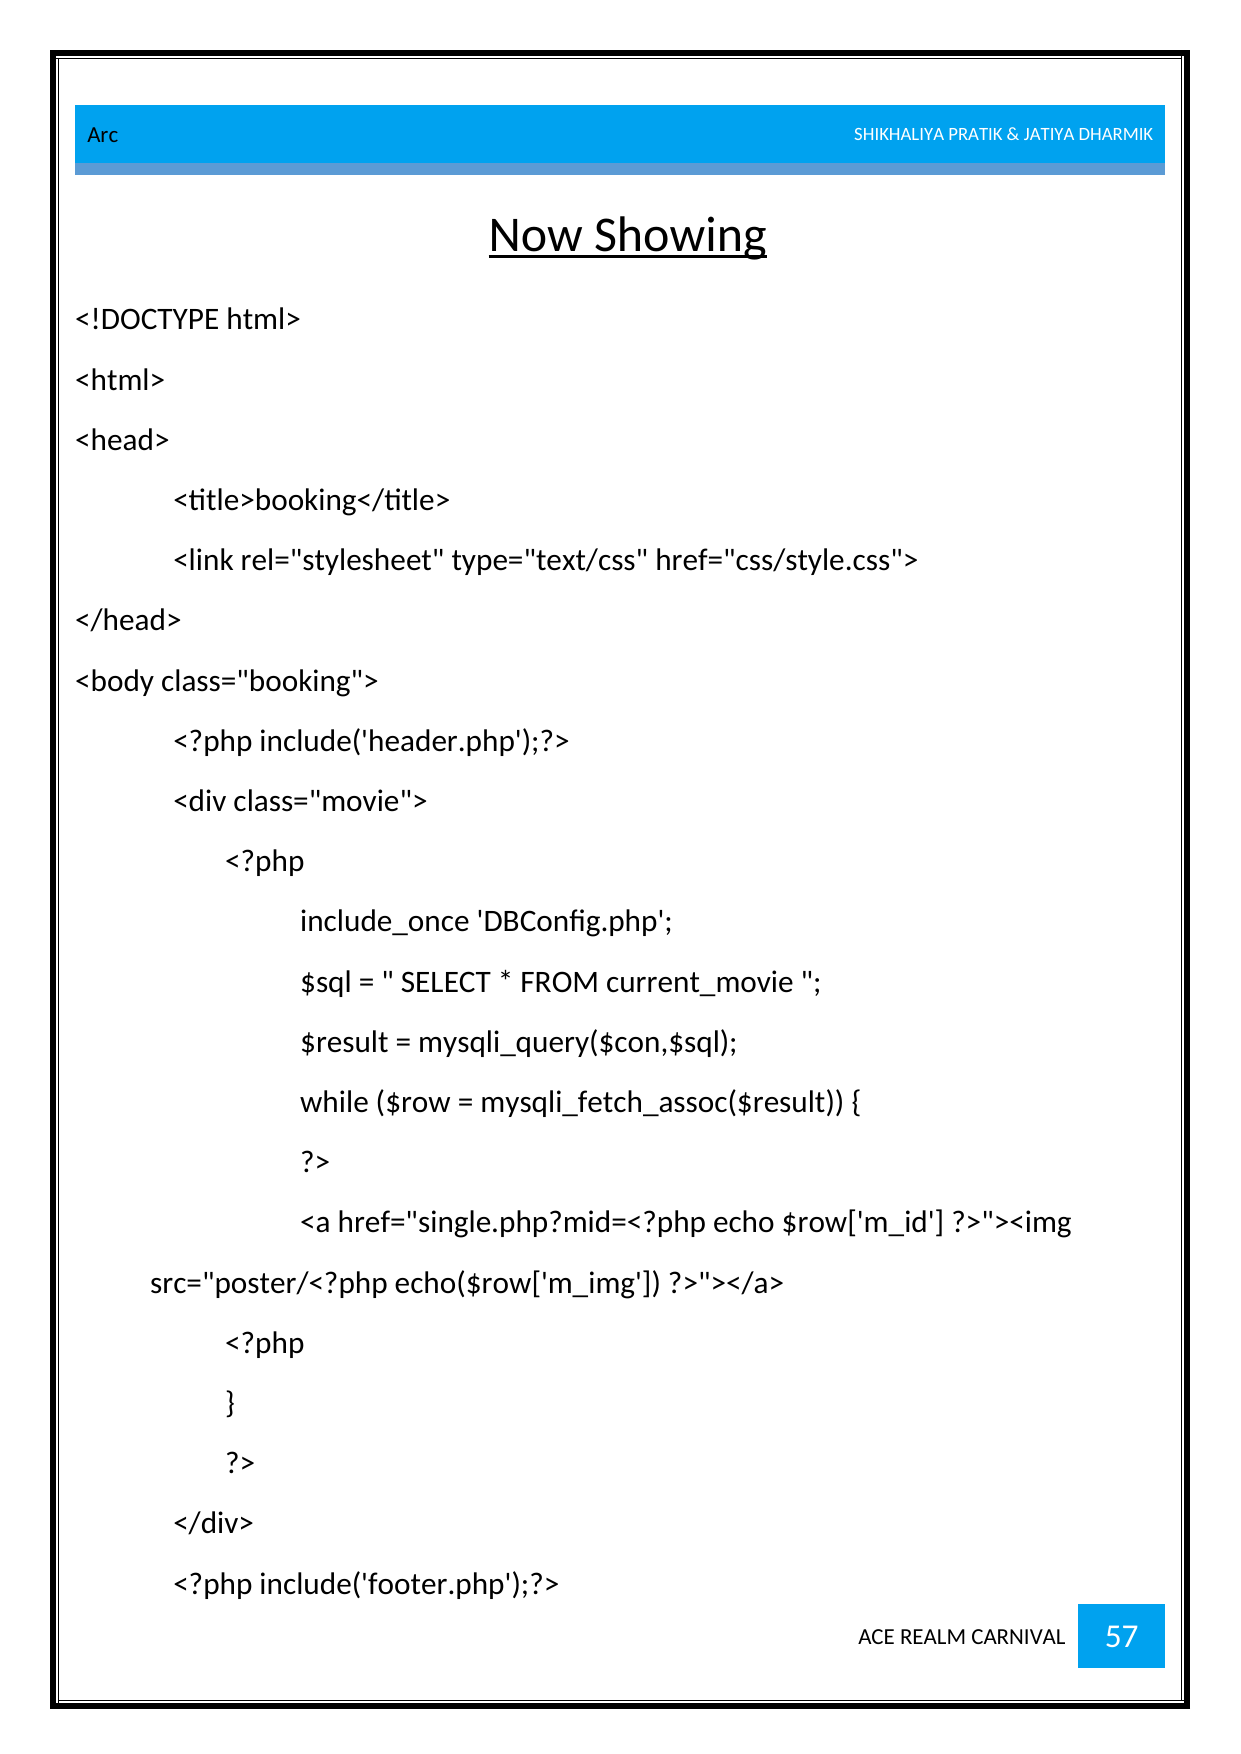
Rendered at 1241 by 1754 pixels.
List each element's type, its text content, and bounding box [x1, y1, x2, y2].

text <?php include('header.php');?> [75, 721, 1082, 759]
text </head> [75, 600, 1082, 638]
text <head> [75, 420, 1082, 458]
text include_once 'DBConfig.php'; [75, 901, 1082, 939]
text Now Showing [75, 203, 1082, 264]
text $result = mysqli_query($con,$sql); [75, 1022, 1082, 1060]
text <title>booking</title> [75, 480, 1082, 518]
text <body class="booking"> [75, 661, 1082, 699]
text <!DOCTYPE html> [75, 299, 1082, 337]
text ?> [75, 1142, 1082, 1180]
text <?php [75, 841, 1082, 879]
text </div> [75, 1503, 1082, 1542]
text <div class="movie"> [75, 781, 1082, 819]
text <a href="single.php?mid=<?php echo $row['m_id'] ?>"><img src="poster/<?php echo($row['m_img']) ?>"></a> [150, 1202, 1082, 1301]
text <html> [75, 359, 1082, 398]
text } [75, 1383, 1082, 1421]
text <?php [75, 1323, 1082, 1361]
text while ($row = mysqli_fetch_assoc($result)) { [75, 1082, 1082, 1120]
text <?php include('footer.php');?> [75, 1564, 1082, 1602]
text ?> [75, 1443, 1082, 1481]
text <link rel="stylesheet" type="text/css" href="css/style.css"> [75, 540, 1082, 578]
text $sql = " SELECT * FROM current_movie "; [75, 962, 1082, 1000]
